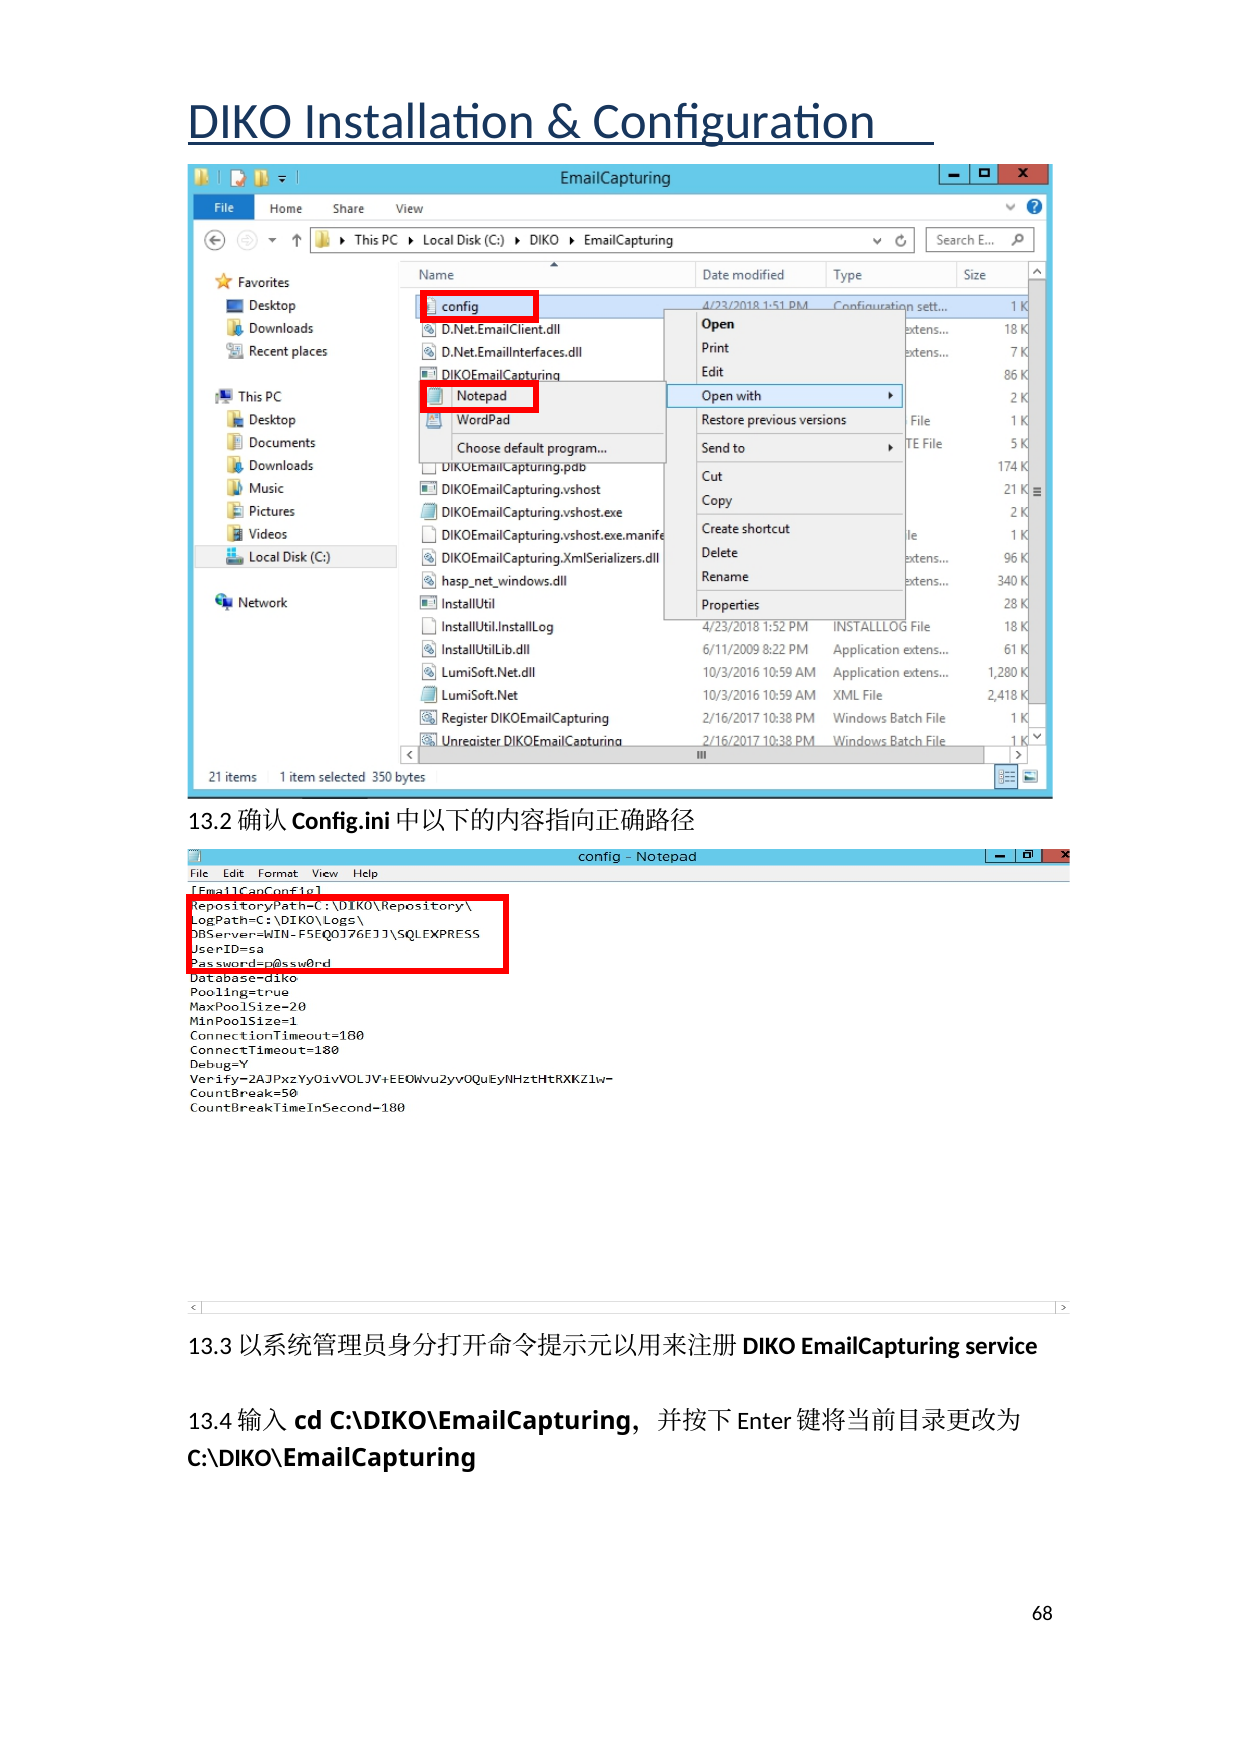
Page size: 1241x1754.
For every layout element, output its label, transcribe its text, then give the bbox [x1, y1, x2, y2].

picture [187, 849, 1070, 1314]
text 13.2确认Config.ini中以下的内容指向正确路径 [187, 800, 1053, 838]
text 13.3 以系统管理员身分打开命令提示元以用来注册DIKO EmailCapturing service [187, 1325, 1053, 1363]
picture [187, 164, 1053, 799]
picture [192, 901, 503, 968]
text 13.4 输入 cd C:\DIKO\EmailCapturing，并按下Enter键将当前目录更改为C:\DIKO\EmailCapturing [187, 1400, 1053, 1475]
